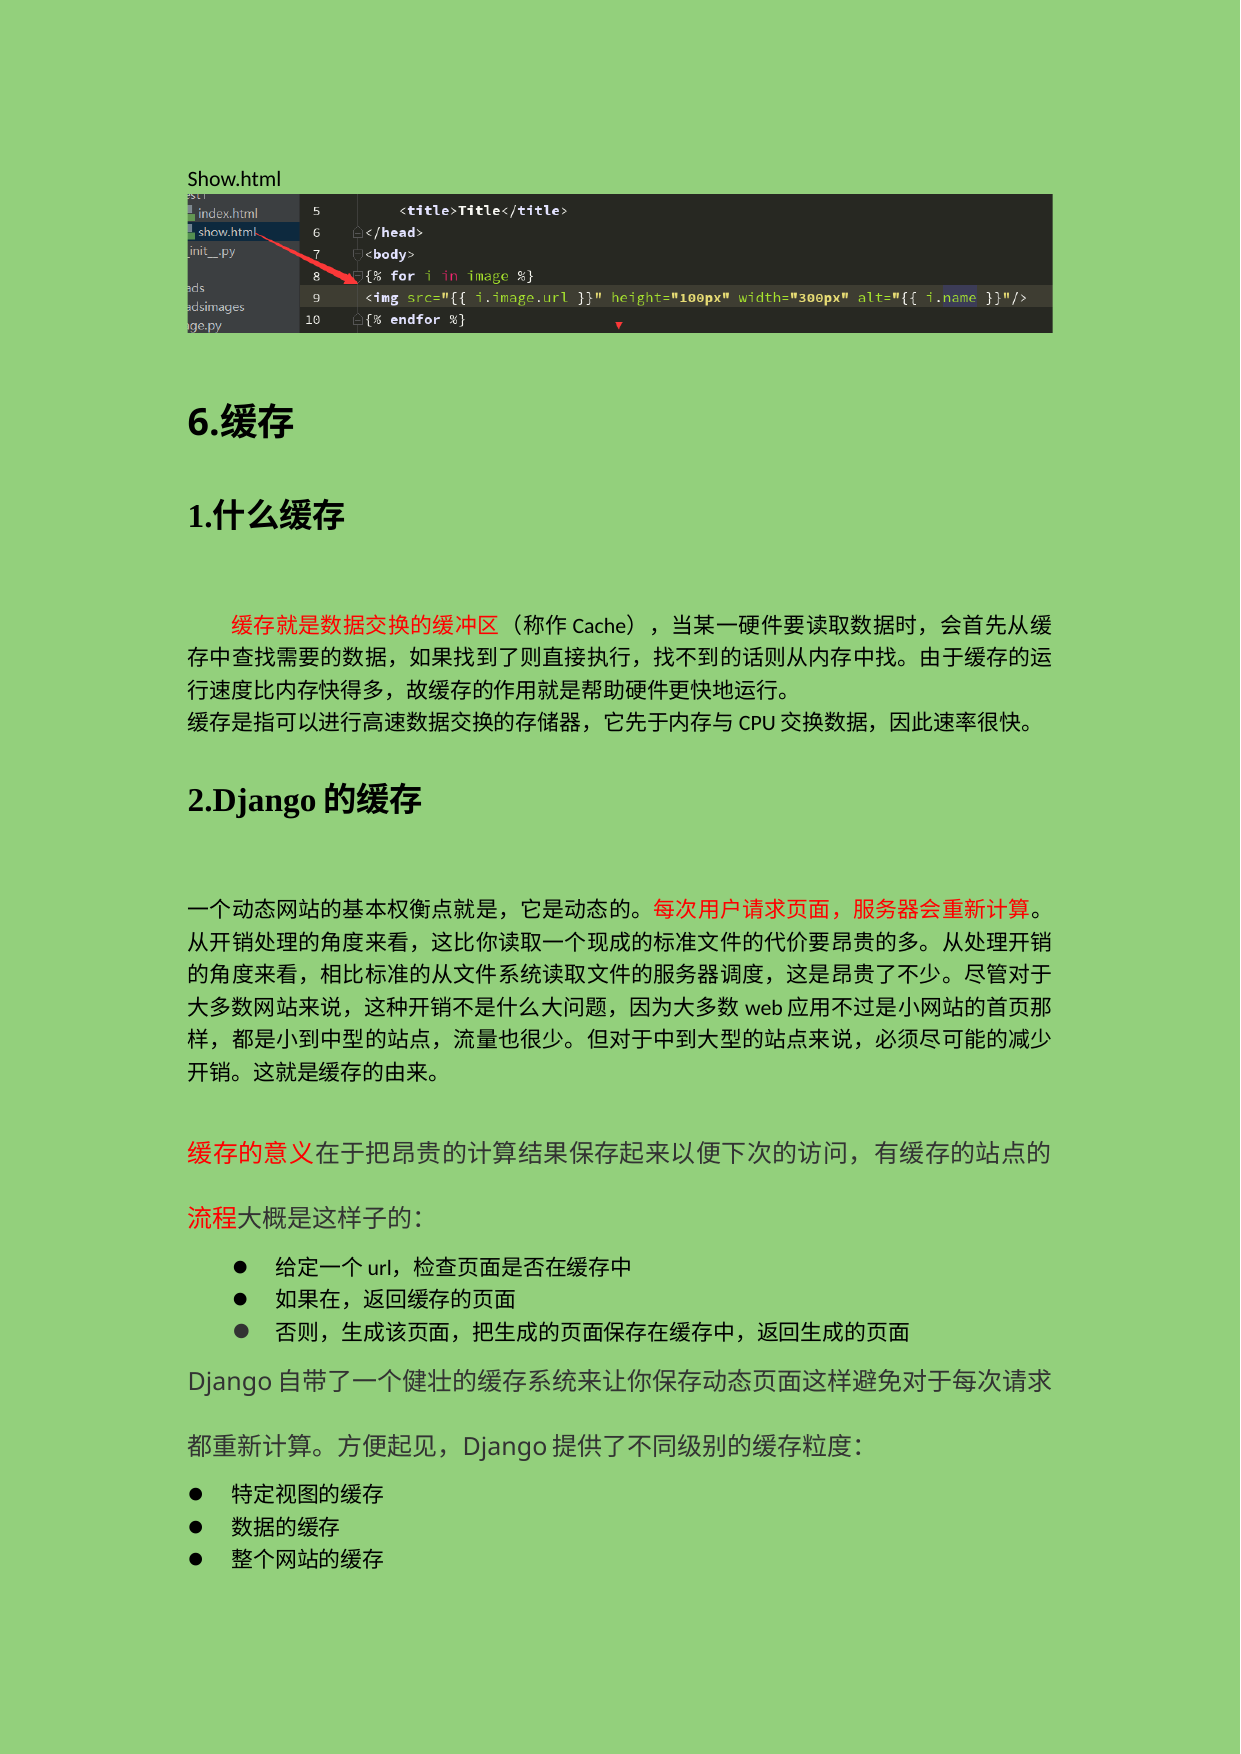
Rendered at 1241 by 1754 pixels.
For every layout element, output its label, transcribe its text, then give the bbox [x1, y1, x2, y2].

list 给定一个url，检查页面是否在缓存中 [232, 1249, 1053, 1282]
list 否则，生成该页面，把生成的页面保存在缓存中，返回生成的页面 [232, 1314, 1053, 1347]
subtitle 6.缓存 [187, 386, 1053, 451]
text 缓存的意义在于把昂贵的计算结果保存起来以便下次的访问，有缓存的站点的流程大概是这样子的： [187, 1119, 1053, 1249]
list 特定视图的缓存 [187, 1477, 1053, 1509]
text Show.html [187, 162, 1053, 194]
text 一个动态网站的基本权衡点就是，它是动态的。每次用户请求页面，服务器会重新计算。从开销处理的角度来看，这比你读取一个现成的标准文件的代价要昂贵的多。从处理开销的角度来看，相比标准的从文件系统读取文件的服务器调度，这是昂贵了不少。尽管对于大多数网站来说，这种开销不是什么大问题，因为大多数web应用不过是小网站的首页那样，都是小到中型的站点，流量也很少。但对于中到大型的站点来说，必须尽可能的减少开销。这就是缓存的由来。 [187, 892, 1053, 1087]
text 缓存就是数据交换的缓冲区（称作Cache），当某一硬件要读取数据时，会首先从缓存中查找需要的数据，如果找到了则直接执行，找不到的话则从内存中找。由于缓存的运行速度比内存快得多，故缓存的作用就是帮助硬件更快地运行。 [187, 607, 1053, 705]
text Django自带了一个健壮的缓存系统来让你保存动态页面这样避免对于每次请求都重新计算。方便起见，Django提供了不同级别的缓存粒度： [187, 1347, 1053, 1477]
list 如果在，返回缓存的页面 [232, 1282, 1053, 1314]
text 缓存是指可以进行高速数据交换的存储器，它先于内存与CPU交换数据，因此速率很快。 [187, 705, 1053, 737]
subtitle 2.Django的缓存 [187, 764, 1053, 829]
subtitle 1.什么缓存 [187, 480, 1053, 545]
list 数据的缓存 [187, 1509, 1053, 1542]
picture [187, 194, 1053, 333]
list 整个网站的缓存 [187, 1542, 1053, 1574]
